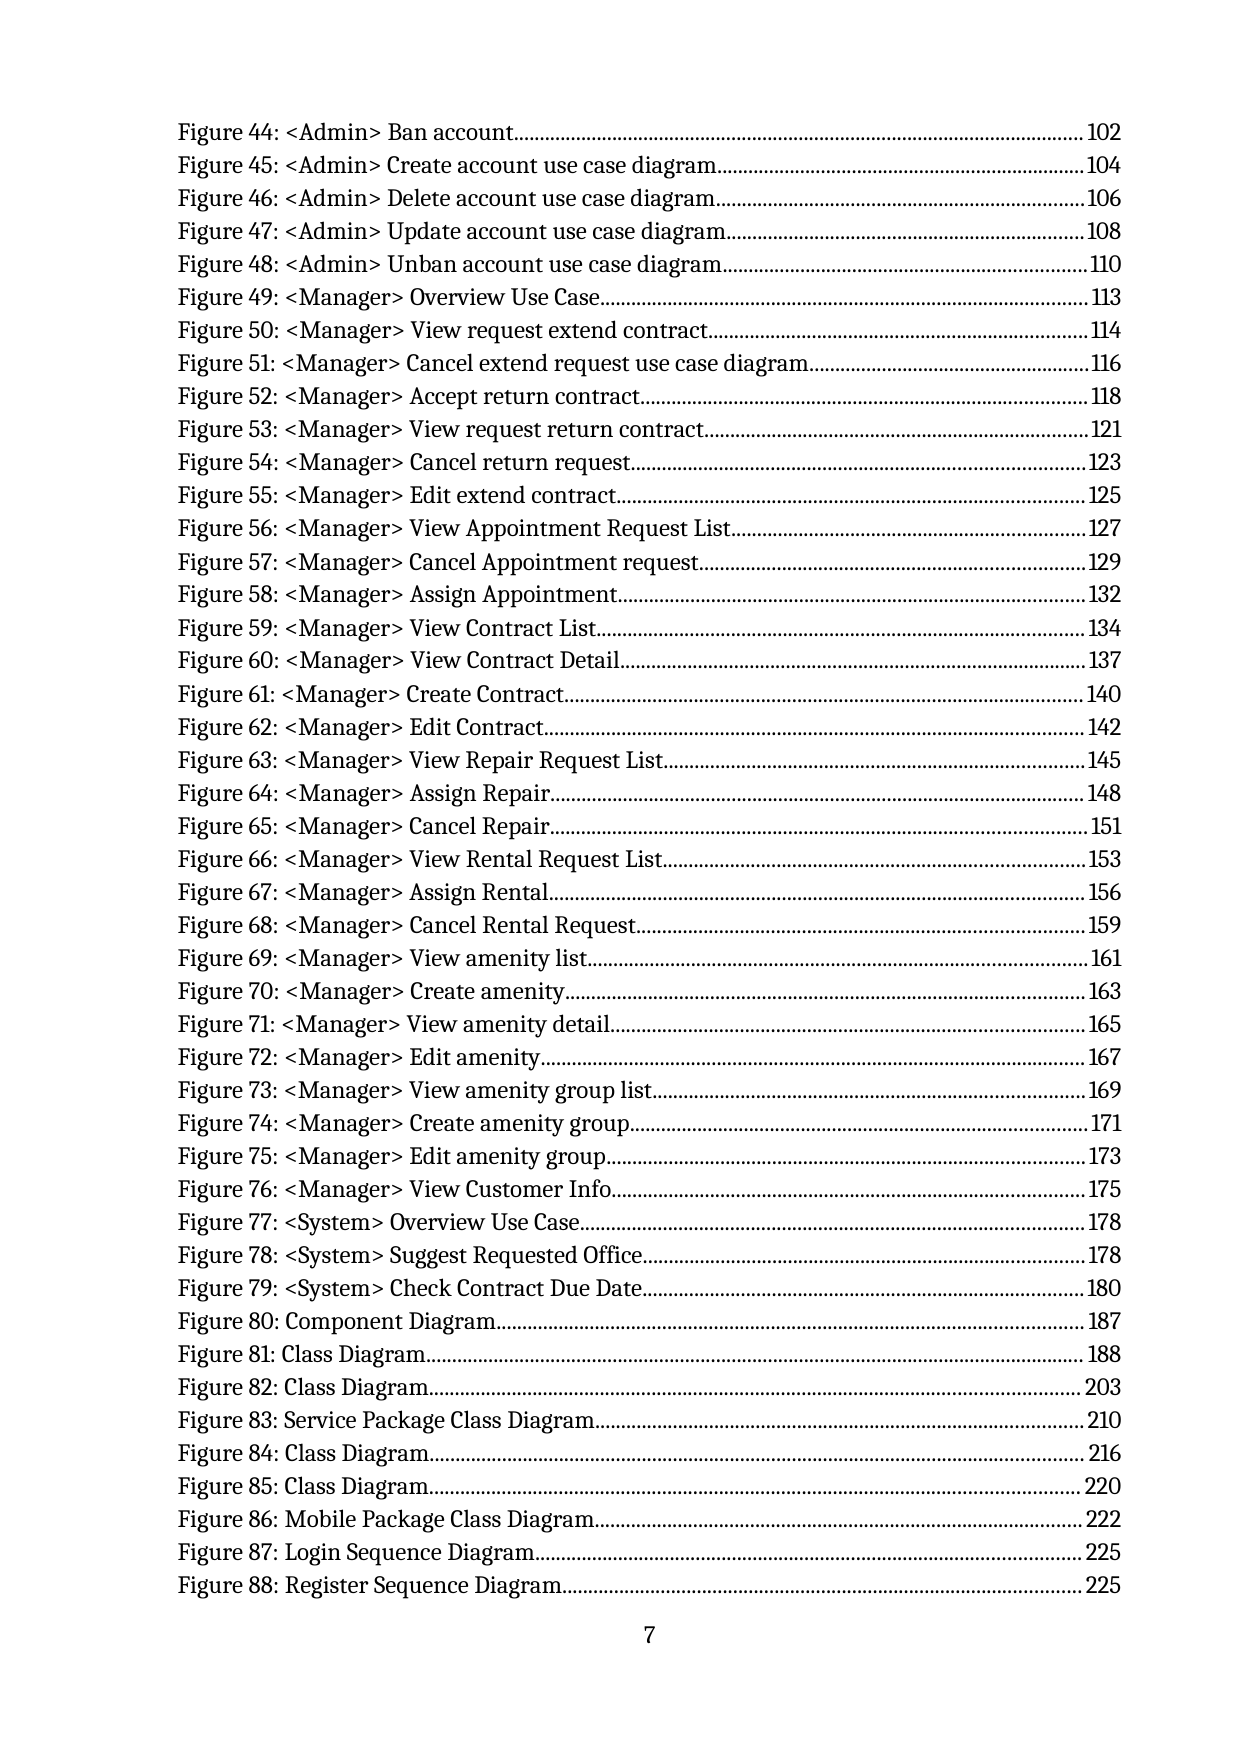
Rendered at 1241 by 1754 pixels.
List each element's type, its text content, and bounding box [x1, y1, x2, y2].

text Figure 60: <Manager> View Contract Detail 137 [177, 646, 1122, 675]
text Figure 88: Register Sequence Diagram 225 [177, 1571, 1122, 1600]
text Figure 57: <Manager> Cancel Appointment request 129 [177, 547, 1122, 576]
text Figure 50: <Manager> View request extend contract 114 [177, 316, 1122, 345]
text Figure 63: <Manager> View Repair Request List 145 [177, 746, 1122, 774]
text Figure 55: <Manager> Edit extend contract 125 [177, 481, 1122, 510]
text Figure 44: <Admin> Ban account 102 [177, 118, 1122, 147]
text Figure 66: <Manager> View Rental Request List 153 [177, 844, 1122, 873]
text Figure 59: <Manager> View Contract List 134 [177, 613, 1122, 642]
text Figure 54: <Manager> Cancel return request 123 [177, 448, 1122, 477]
text Figure 52: <Manager> Accept return contract 118 [177, 382, 1122, 411]
text Figure 81: Class Diagram 188 [177, 1340, 1122, 1369]
text Figure 47: <Admin> Update account use case diagram 108 [177, 217, 1122, 246]
text Figure 86: Mobile Package Class Diagram 222 [177, 1505, 1122, 1534]
text Figure 53: <Manager> View request return contract 121 [177, 415, 1122, 444]
text Figure 65: <Manager> Cancel Repair 151 [177, 812, 1122, 840]
text Figure 56: <Manager> View Appointment Request List 127 [177, 514, 1122, 543]
text Figure 76: <Manager> View Customer Info 175 [177, 1175, 1122, 1203]
text Figure 84: Class Diagram 216 [177, 1439, 1122, 1468]
text Figure 82: Class Diagram 203 [177, 1373, 1122, 1402]
text Figure 64: <Manager> Assign Repair 148 [177, 778, 1122, 807]
text Figure 80: Component Diagram 187 [177, 1307, 1122, 1336]
text Figure 48: <Admin> Unban account use case diagram 110 [177, 250, 1122, 279]
text Figure 71: <Manager> View amenity detail 165 [177, 1010, 1122, 1038]
text Figure 83: Service Package Class Diagram 210 [177, 1406, 1122, 1435]
text Figure 72: <Manager> Edit amenity 167 [177, 1043, 1122, 1071]
text Figure 45: <Admin> Create account use case diagram 104 [177, 151, 1122, 180]
text Figure 61: <Manager> Create Contract 140 [177, 679, 1122, 708]
text Figure 62: <Manager> Edit Contract 142 [177, 712, 1122, 741]
text Figure 75: <Manager> Edit amenity group 173 [177, 1142, 1122, 1171]
text Figure 46: <Admin> Delete account use case diagram 106 [177, 184, 1122, 213]
text Figure 58: <Manager> Assign Appointment 132 [177, 580, 1122, 609]
text Figure 69: <Manager> View amenity list 161 [177, 944, 1122, 972]
text Figure 68: <Manager> Cancel Rental Request 159 [177, 911, 1122, 939]
text Figure 87: Login Sequence Diagram 225 [177, 1538, 1122, 1567]
text Figure 78: <System> Suggest Requested Office 178 [177, 1241, 1122, 1269]
text Figure 85: Class Diagram 220 [177, 1472, 1122, 1501]
text Figure 77: <System> Overview Use Case 178 [177, 1208, 1122, 1237]
text Figure 49: <Manager> Overview Use Case 113 [177, 283, 1122, 312]
text Figure 74: <Manager> Create amenity group 171 [177, 1109, 1122, 1137]
text Figure 51: <Manager> Cancel extend request use case diagram 116 [177, 349, 1122, 378]
text Figure 70: <Manager> Create amenity 163 [177, 977, 1122, 1005]
text Figure 67: <Manager> Assign Rental 156 [177, 878, 1122, 906]
text Figure 79: <System> Check Contract Due Date 180 [177, 1274, 1122, 1303]
text Figure 73: <Manager> View amenity group list 169 [177, 1076, 1122, 1104]
